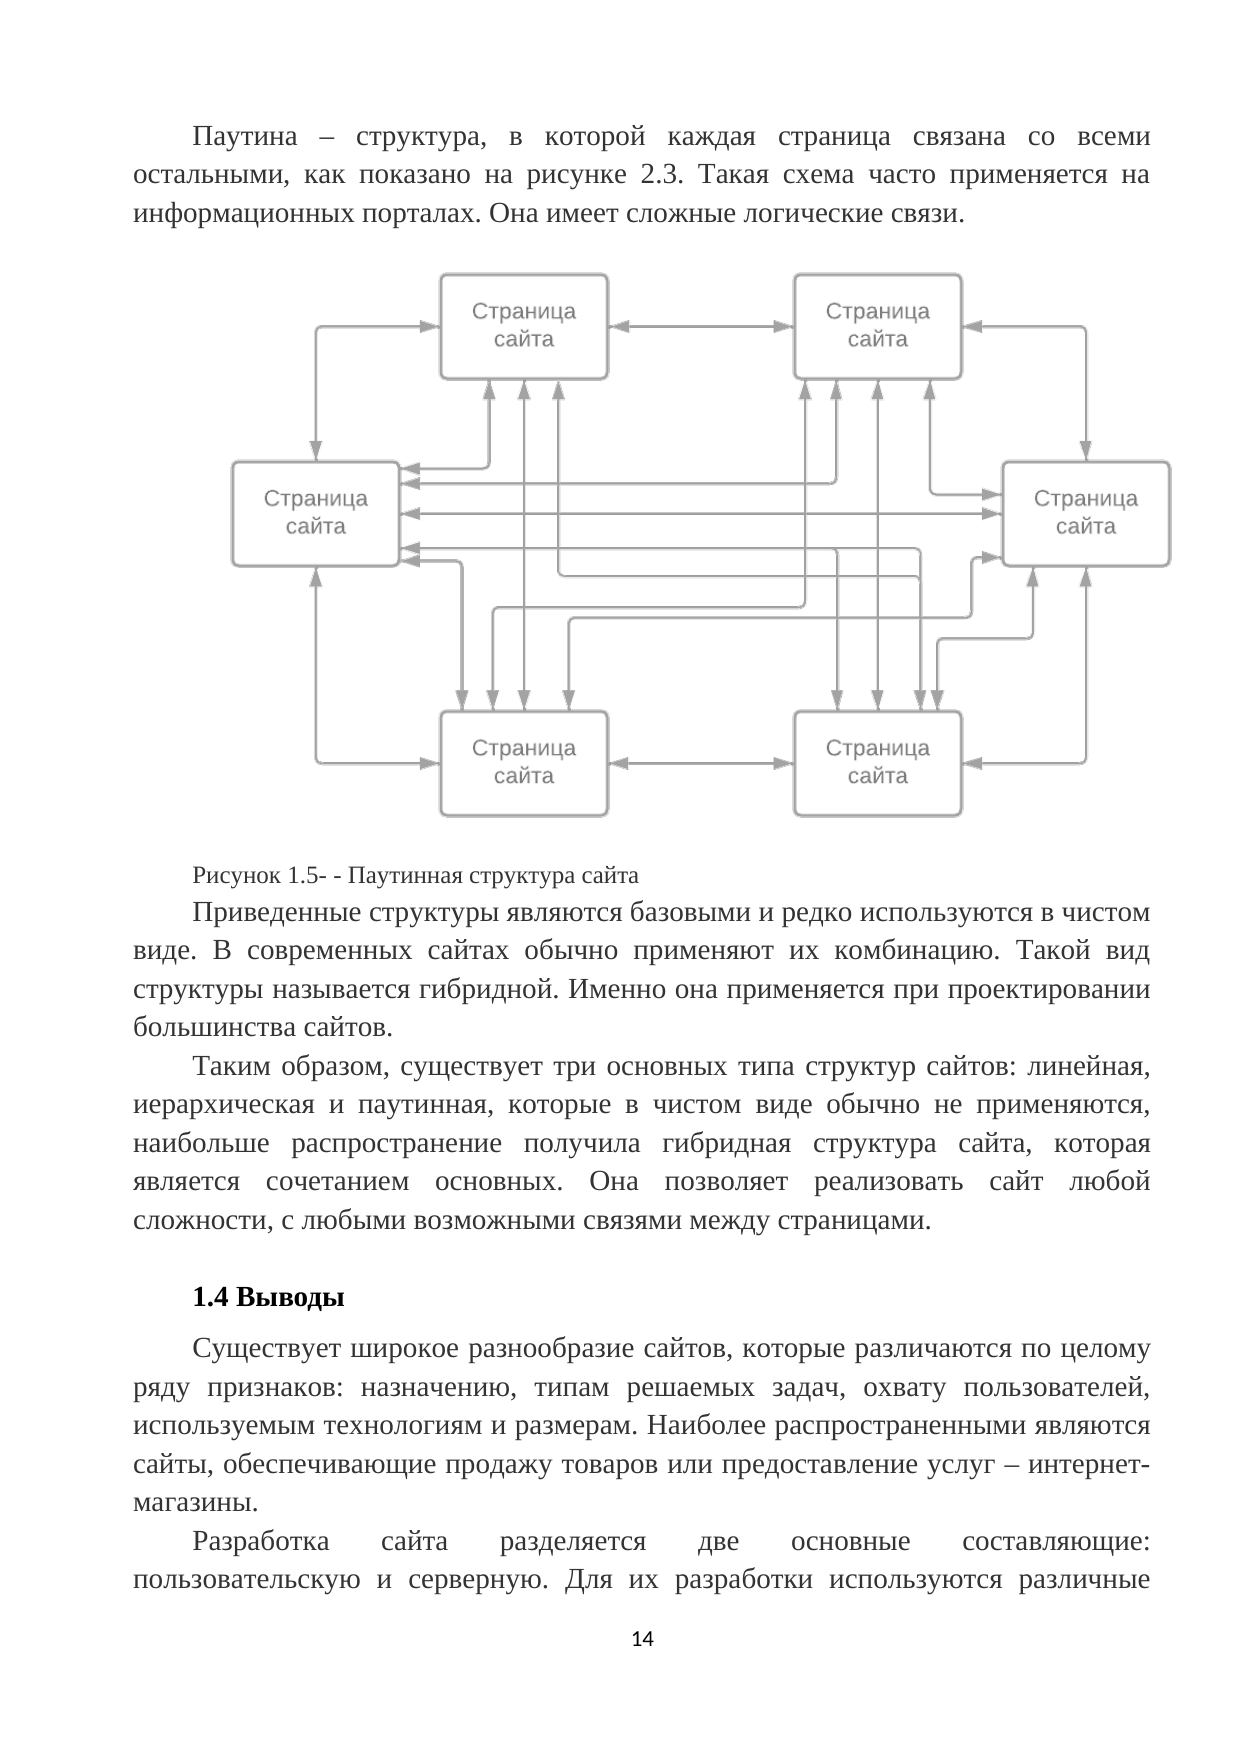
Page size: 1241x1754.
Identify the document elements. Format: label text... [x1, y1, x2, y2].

picture [192, 233, 1211, 857]
text Приведенные структуры являются базовыми и редко используются в чистом виде. В современных сайтах обычно применяют их комбинацию. Такой вид структуры называется гибридной. Именно она применяется при проектировании большинства сайтов. [133, 894, 1152, 1043]
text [133, 1523, 1152, 1595]
text Рисунок 1.5- - Паутинная структура сайта [133, 861, 1152, 889]
text Существует широкое разнообразие сайтов, которые различаются по целому ряду признаков: назначению, типам решаемых задач, охвату пользователей, используемым технологиям и размерам. Наиболее распространенными являются сайты, обеспечивающие продажу товаров или предоставление услуг – интернет-магазины. [133, 1330, 1152, 1518]
text Паутина – структура, в которой каждая страница связана со всеми остальными, как показано на рисунке 2.3. Такая схема часто применяется на информационных порталах. Она имеет сложные логические связи. [133, 118, 1152, 229]
subtitle 1.4 Выводы [133, 1279, 1152, 1313]
text Таким образом, существует три основных типа структур сайтов: линейная, иерархическая и паутинная, которые в чистом виде обычно не применяются, наибольше распространение получила гибридная структура сайта, которая является сочетанием основных. Она позволяет реализовать сайт любой сложности, с любыми возможными связями между страницами. [133, 1048, 1152, 1236]
